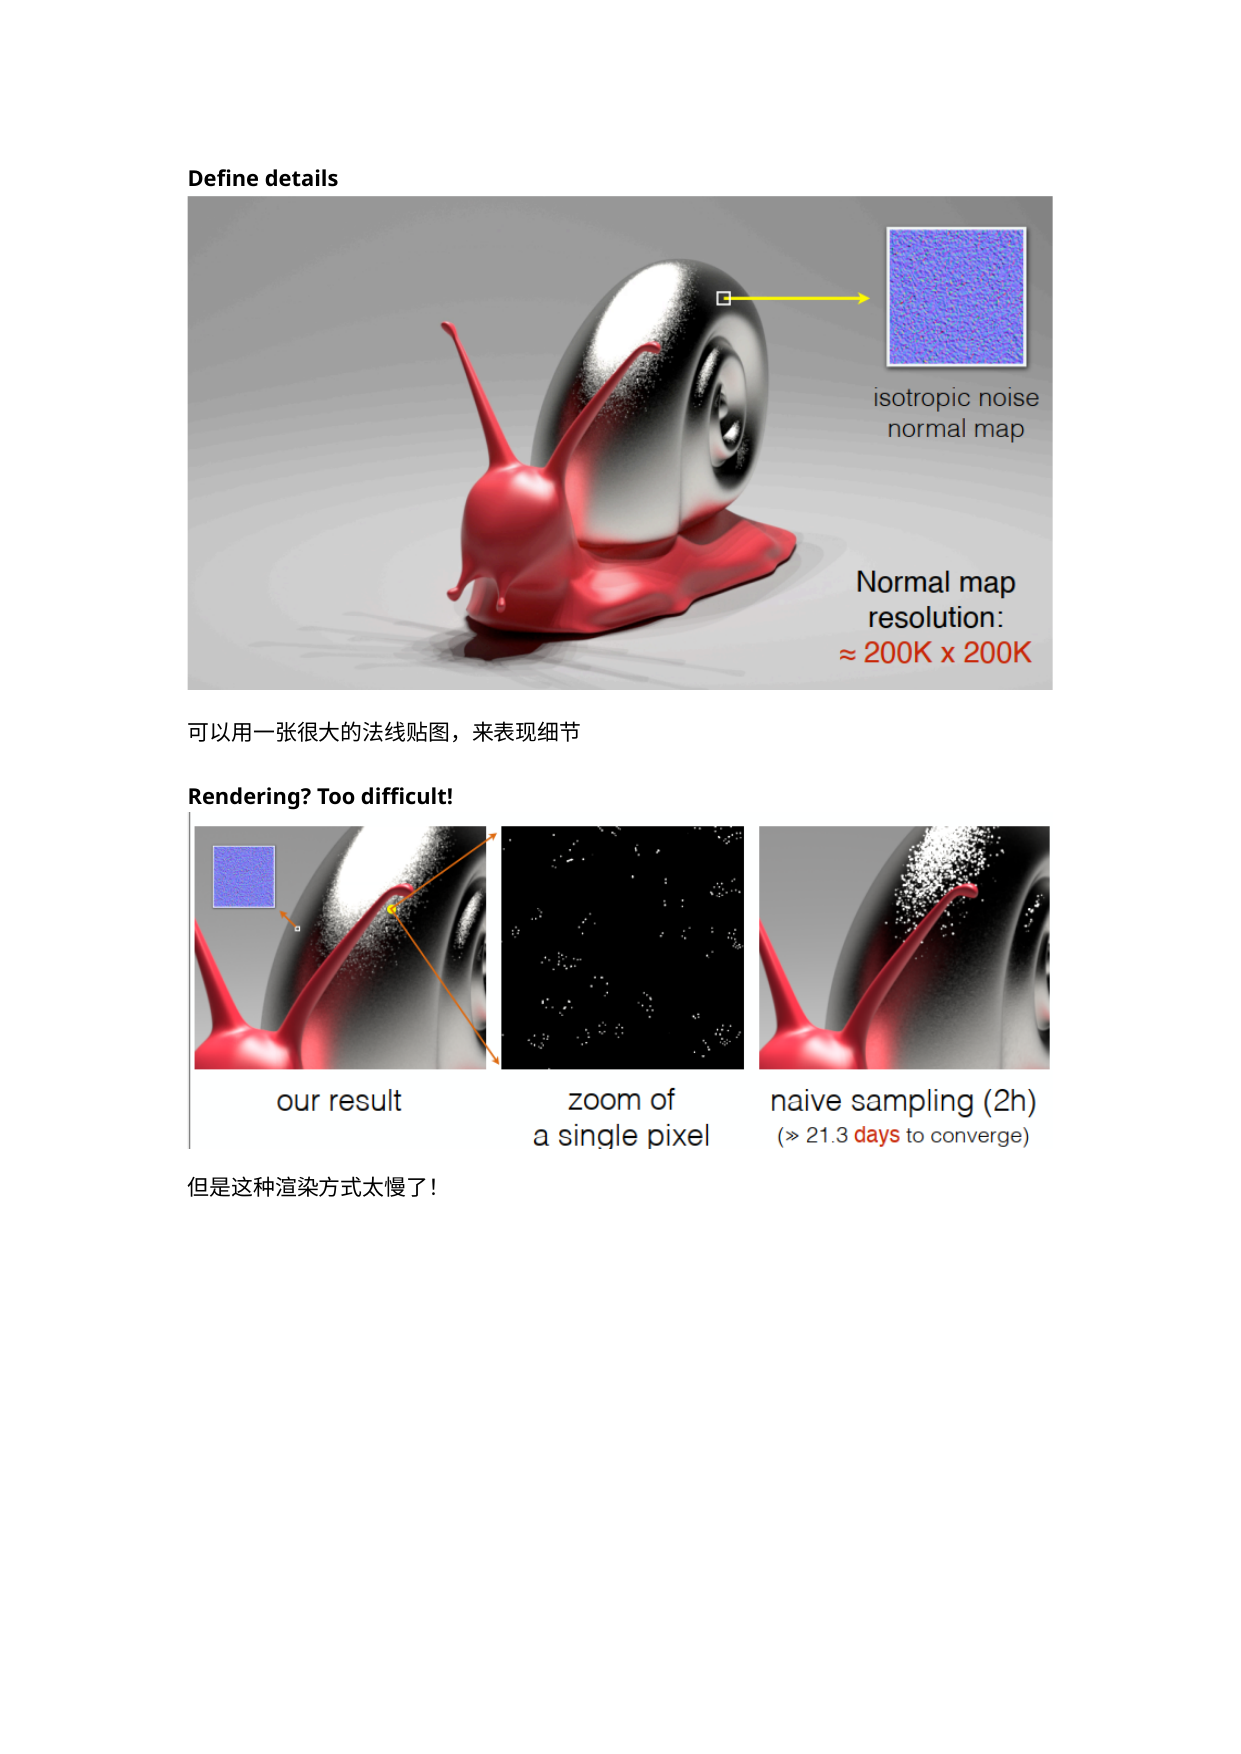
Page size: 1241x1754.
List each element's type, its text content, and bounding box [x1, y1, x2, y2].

text 可以用一张很大的法线贴图，来表现细节 [187, 714, 1053, 747]
picture [187, 812, 1053, 1149]
subtitle Rendering? Too difficult! [187, 779, 1053, 812]
subtitle Define details [187, 162, 1053, 194]
picture [187, 194, 1053, 690]
text 但是这种渲染方式太慢了！ [187, 1169, 1053, 1202]
